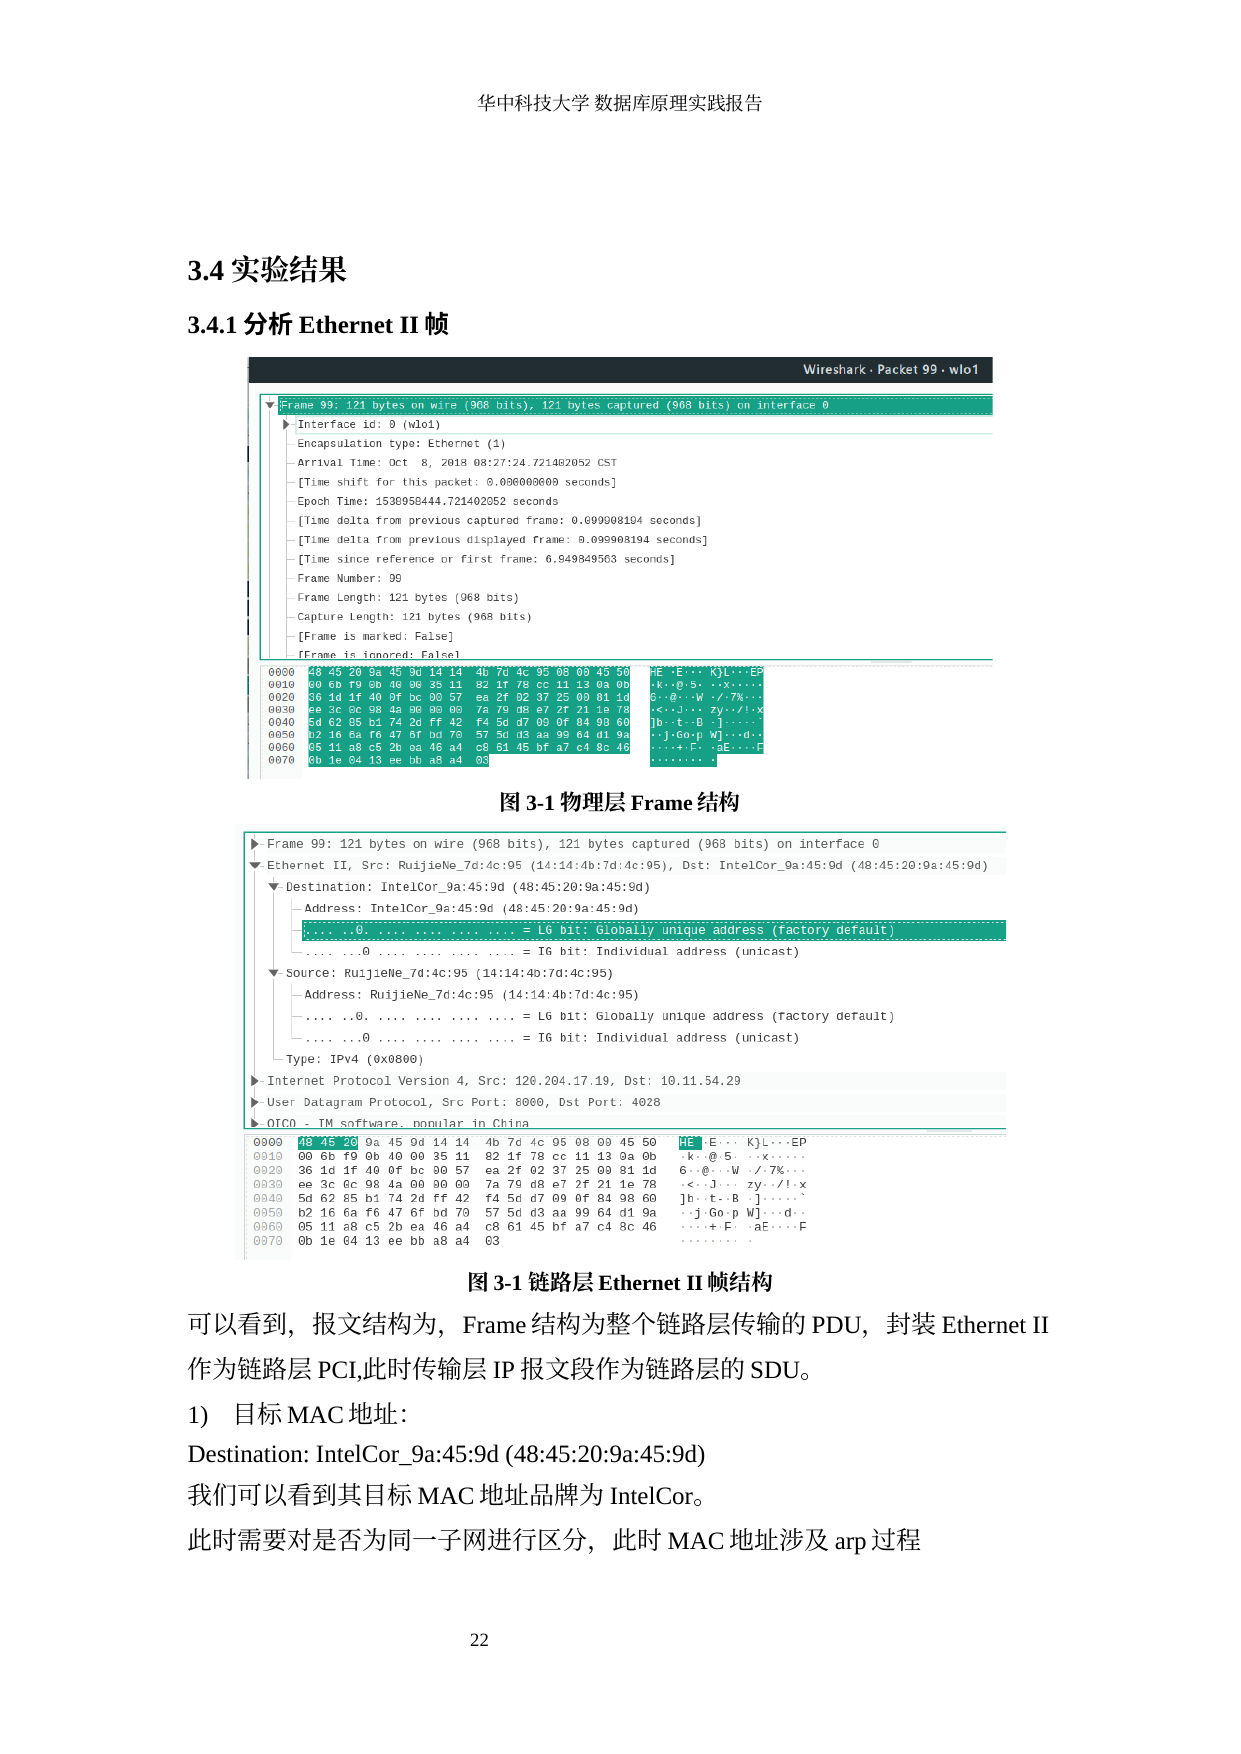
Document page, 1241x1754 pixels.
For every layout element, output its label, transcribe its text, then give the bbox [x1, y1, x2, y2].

picture [234, 824, 1007, 1260]
text 图3-1 链路层Ethernet II帧结构 [187, 1266, 1053, 1297]
text 图3-1 物理层Frame结构 [187, 785, 1053, 817]
text Destination: IntelCor_9a:45:9d (48:45:20:9a:45:9d) [187, 1439, 1053, 1468]
subtitle 3.4 实验结果 [187, 246, 1053, 288]
list 目标MAC地址： [187, 1395, 1053, 1431]
text 此时需要对是否为同一子网进行区分，此时MAC地址涉及arp过程 [187, 1520, 1053, 1556]
text 可以看到，报文结构为，Frame结构为整个链路层传输的PDU，封装Ethernet II作为链路层PCI,此时传输层IP报文段作为链路层的SDU。 [187, 1305, 1053, 1386]
picture [247, 357, 993, 779]
subtitle 3.4.1 分析Ethernet II帧 [187, 305, 1053, 341]
text 我们可以看到其目标MAC地址品牌为IntelCor。 [187, 1476, 1053, 1511]
